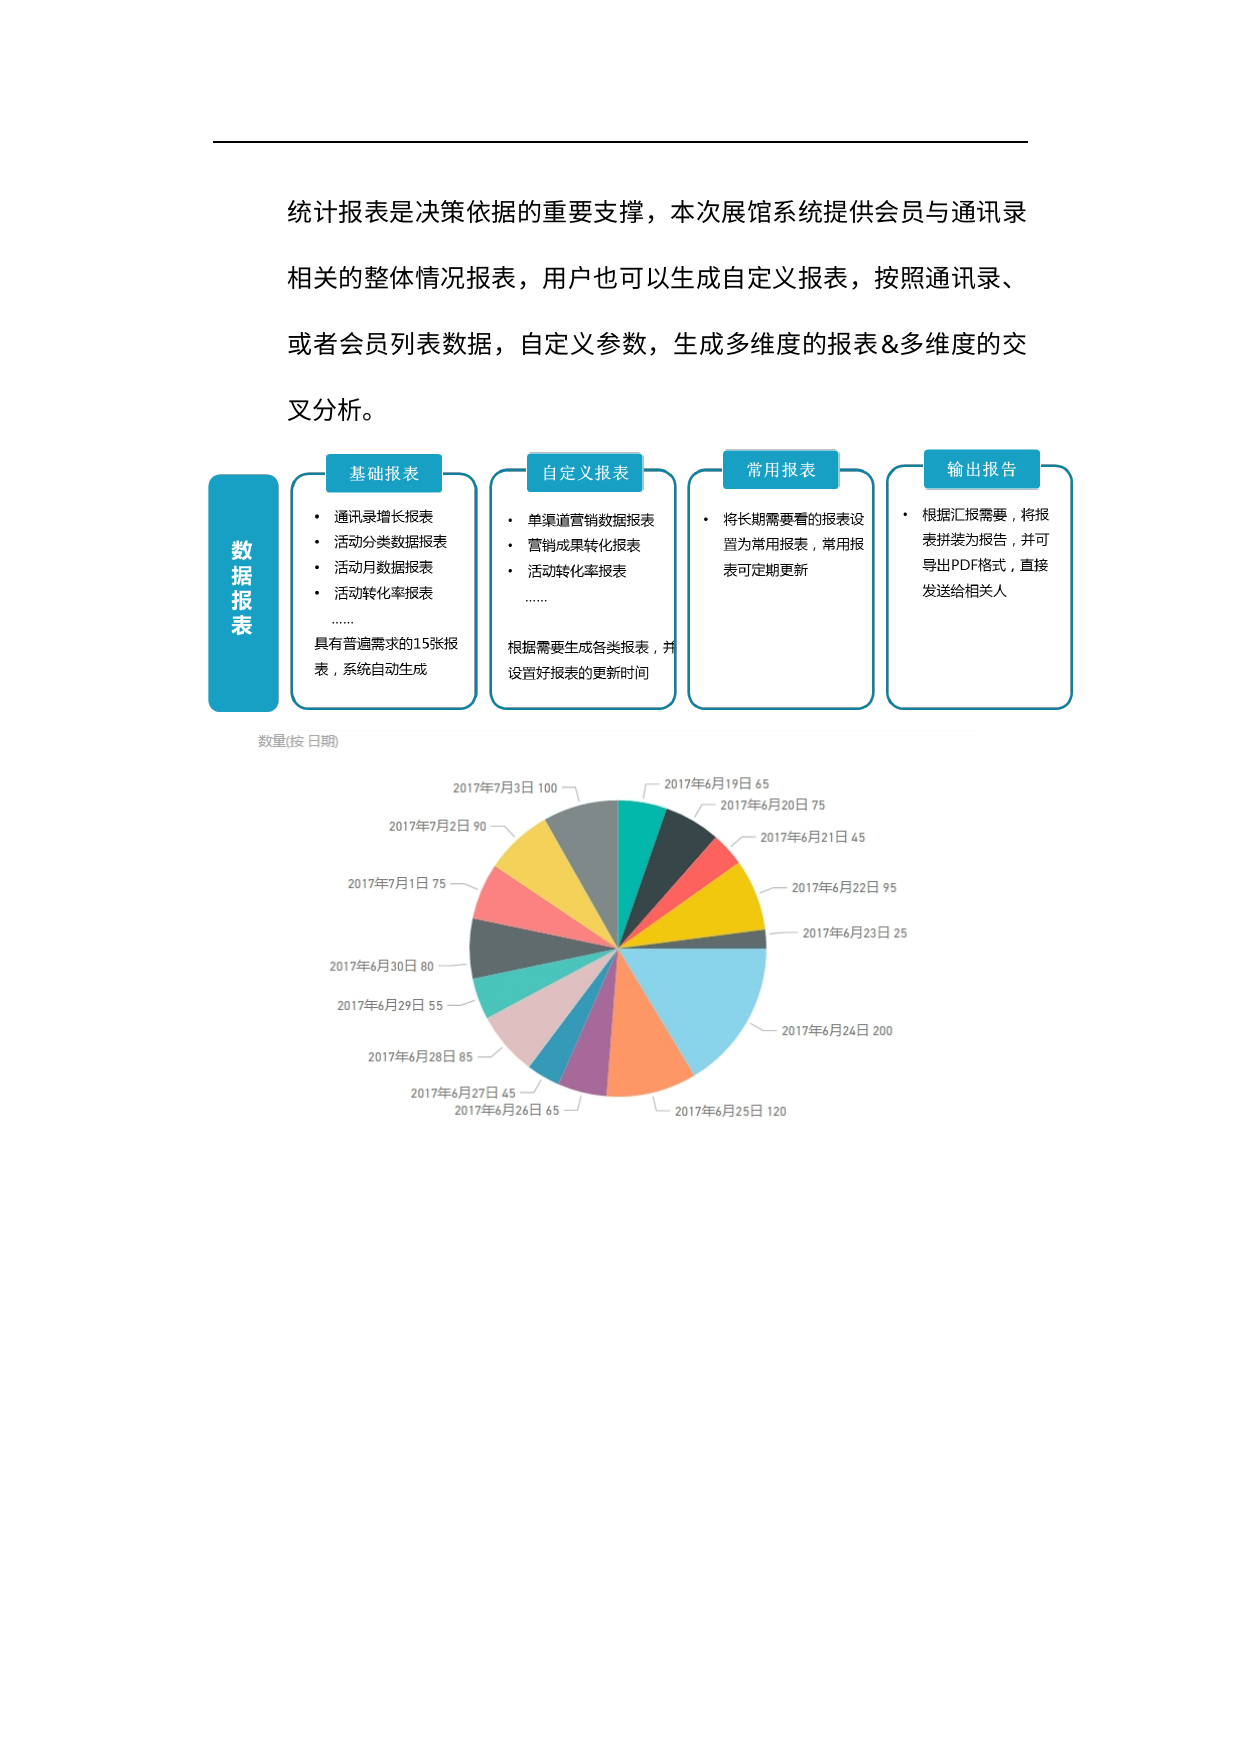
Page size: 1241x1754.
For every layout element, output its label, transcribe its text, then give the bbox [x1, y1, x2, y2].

picture [254, 730, 982, 1145]
picture [208, 448, 1073, 712]
text 统计报表是决策依据的重要支撑，本次展馆系统提供会员与通讯录相关的整体情况报表，用户也可以生成自定义报表，按照通讯录、或者会员列表数据，自定义参数，生成多维度的报表&多维度的交叉分析。 [287, 188, 1028, 431]
